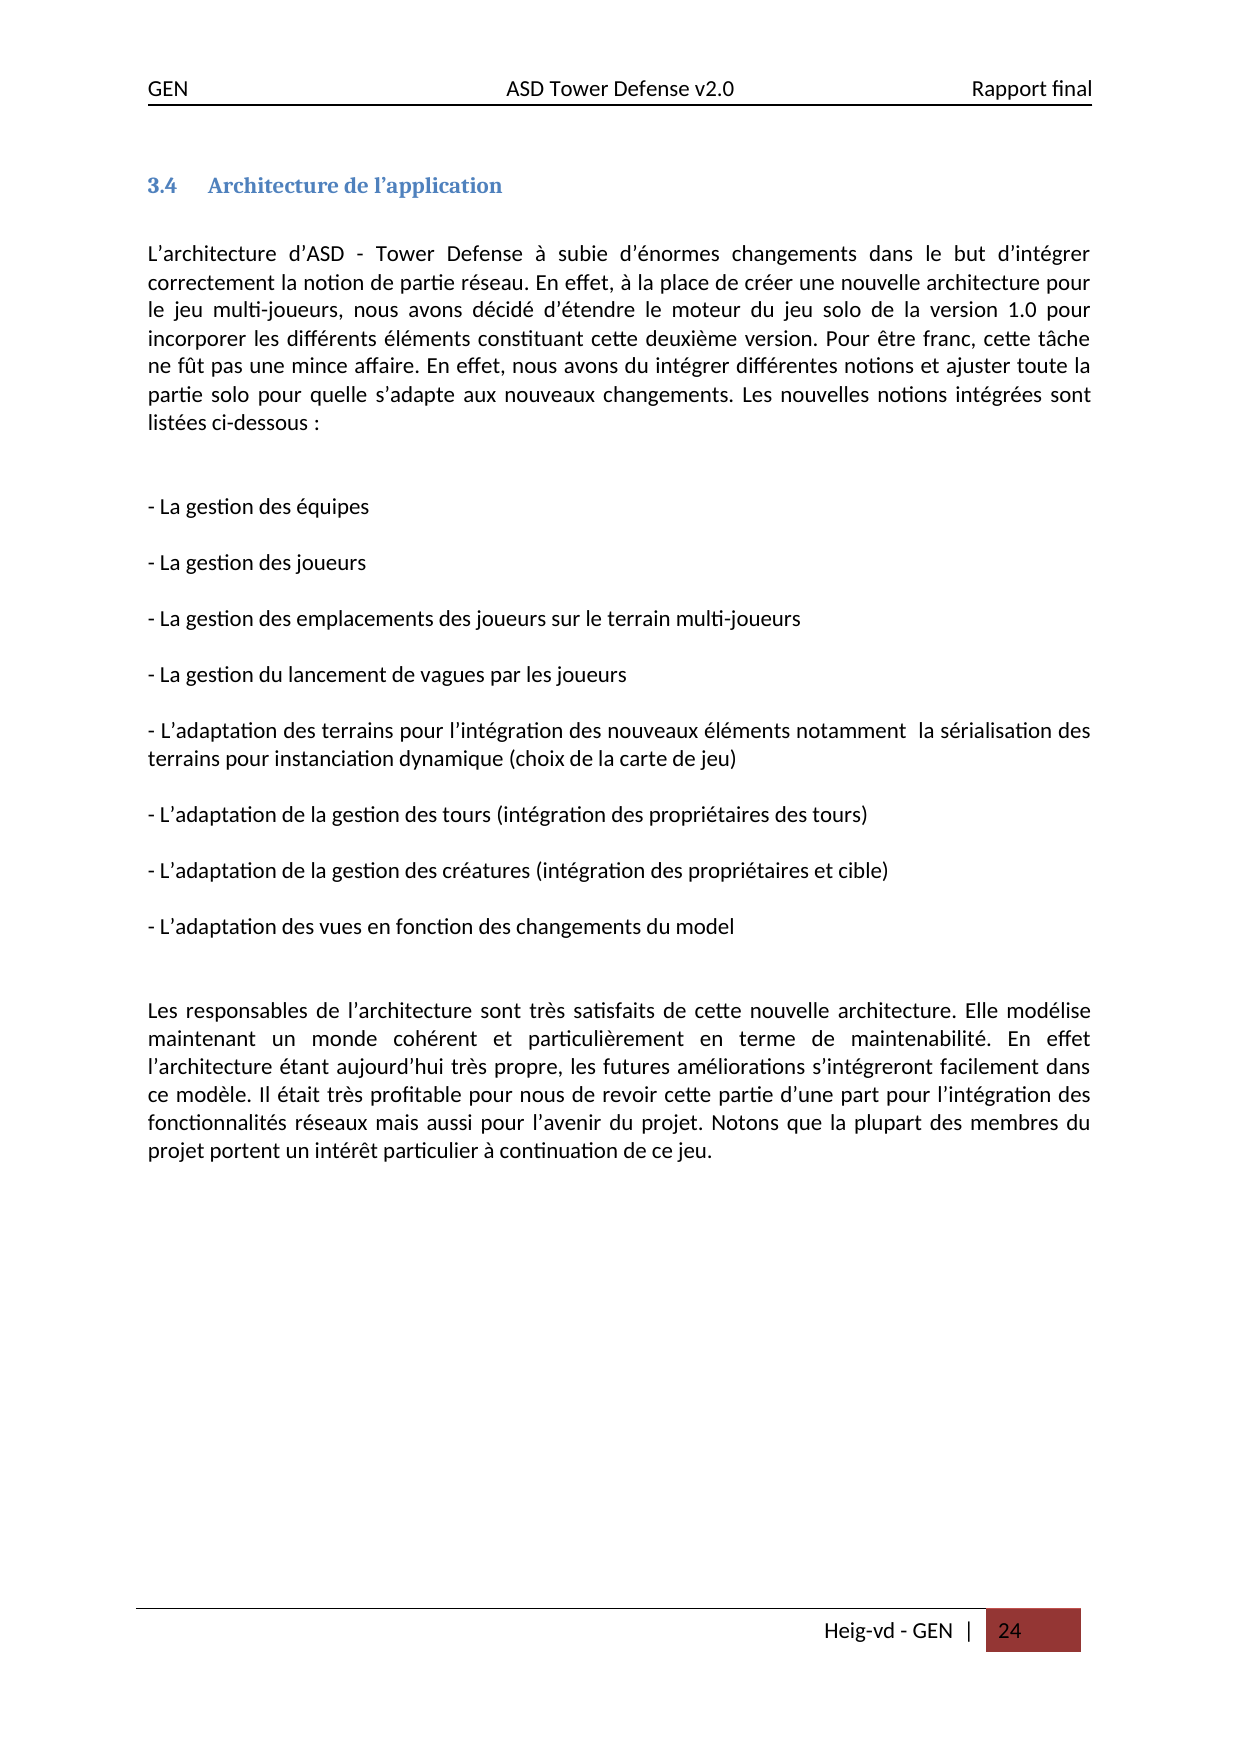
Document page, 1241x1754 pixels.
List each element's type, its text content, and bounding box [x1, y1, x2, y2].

text L’architecture d’ASD - Tower Defense à subie d’énormes changements dans le but d’intégrer correctement la notion de partie réseau. En effet, à la place de créer une nouvelle architecture pour le jeu multi-joueurs, nous avons décidé d’étendre le moteur du jeu solo de la version 1.0 pour incorporer les différents éléments constituant cette deuxième version. Pour être franc, cette tâche ne fût pas une mince affaire. En effet, nous avons du intégrer différentes notions et ajuster toute la partie solo pour quelle s’adapte aux nouveaux changements. Les nouvelles notions intégrées sont listées ci-dessous : [148, 239, 1092, 436]
text - L’adaptation de la gestion des créatures (intégration des propriétaires et cible) [148, 856, 1092, 884]
text Les responsables de l’architecture sont très satisfaits de cette nouvelle architecture. Elle modélise maintenant un monde cohérent et particulièrement en terme de maintenabilité. En effet l’architecture étant aujourd’hui très propre, les futures améliorations s’intégreront facilement dans ce modèle. Il était très profitable pour nous de revoir cette partie d’une part pour l’intégration des fonctionnalités réseaux mais aussi pour l’avenir du projet. Notons que la plupart des membres du projet portent un intérêt particulier à continuation de ce jeu. [148, 996, 1092, 1164]
text - L’adaptation des vues en fonction des changements du model [148, 912, 1092, 940]
text - L’adaptation de la gestion des tours (intégration des propriétaires des tours) [148, 800, 1092, 828]
text - L’adaptation des terrains pour l’intégration des nouveaux éléments notamment la sérialisation des terrains pour instanciation dynamique (choix de la carte de jeu) [148, 716, 1092, 772]
text - La gestion des équipes [148, 492, 1092, 520]
text - La gestion du lancement de vagues par les joueurs [148, 660, 1092, 688]
text - La gestion des emplacements des joueurs sur le terrain multi-joueurs [148, 604, 1092, 632]
text - La gestion des joueurs [148, 548, 1092, 576]
subtitle Architecture de l’application [148, 173, 1092, 199]
